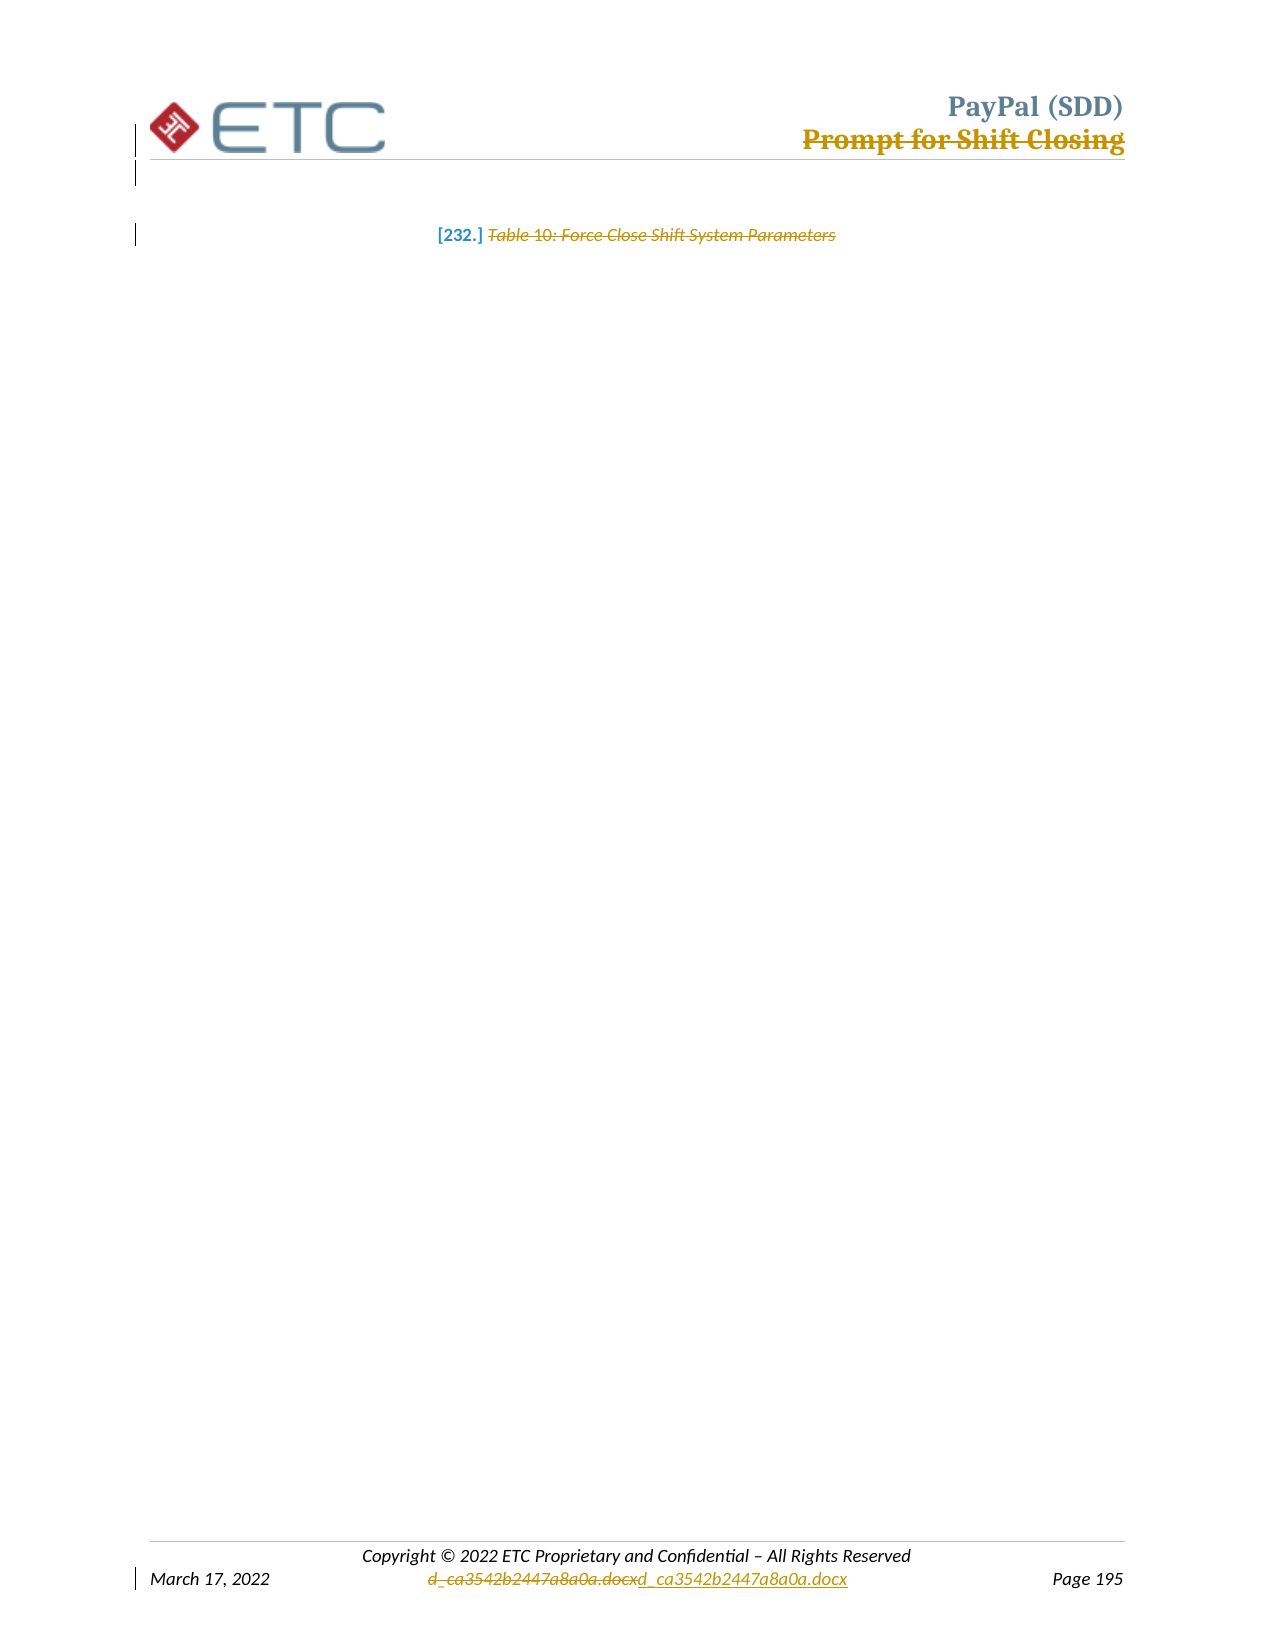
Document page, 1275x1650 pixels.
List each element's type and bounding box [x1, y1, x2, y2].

picture [150, 102, 386, 153]
